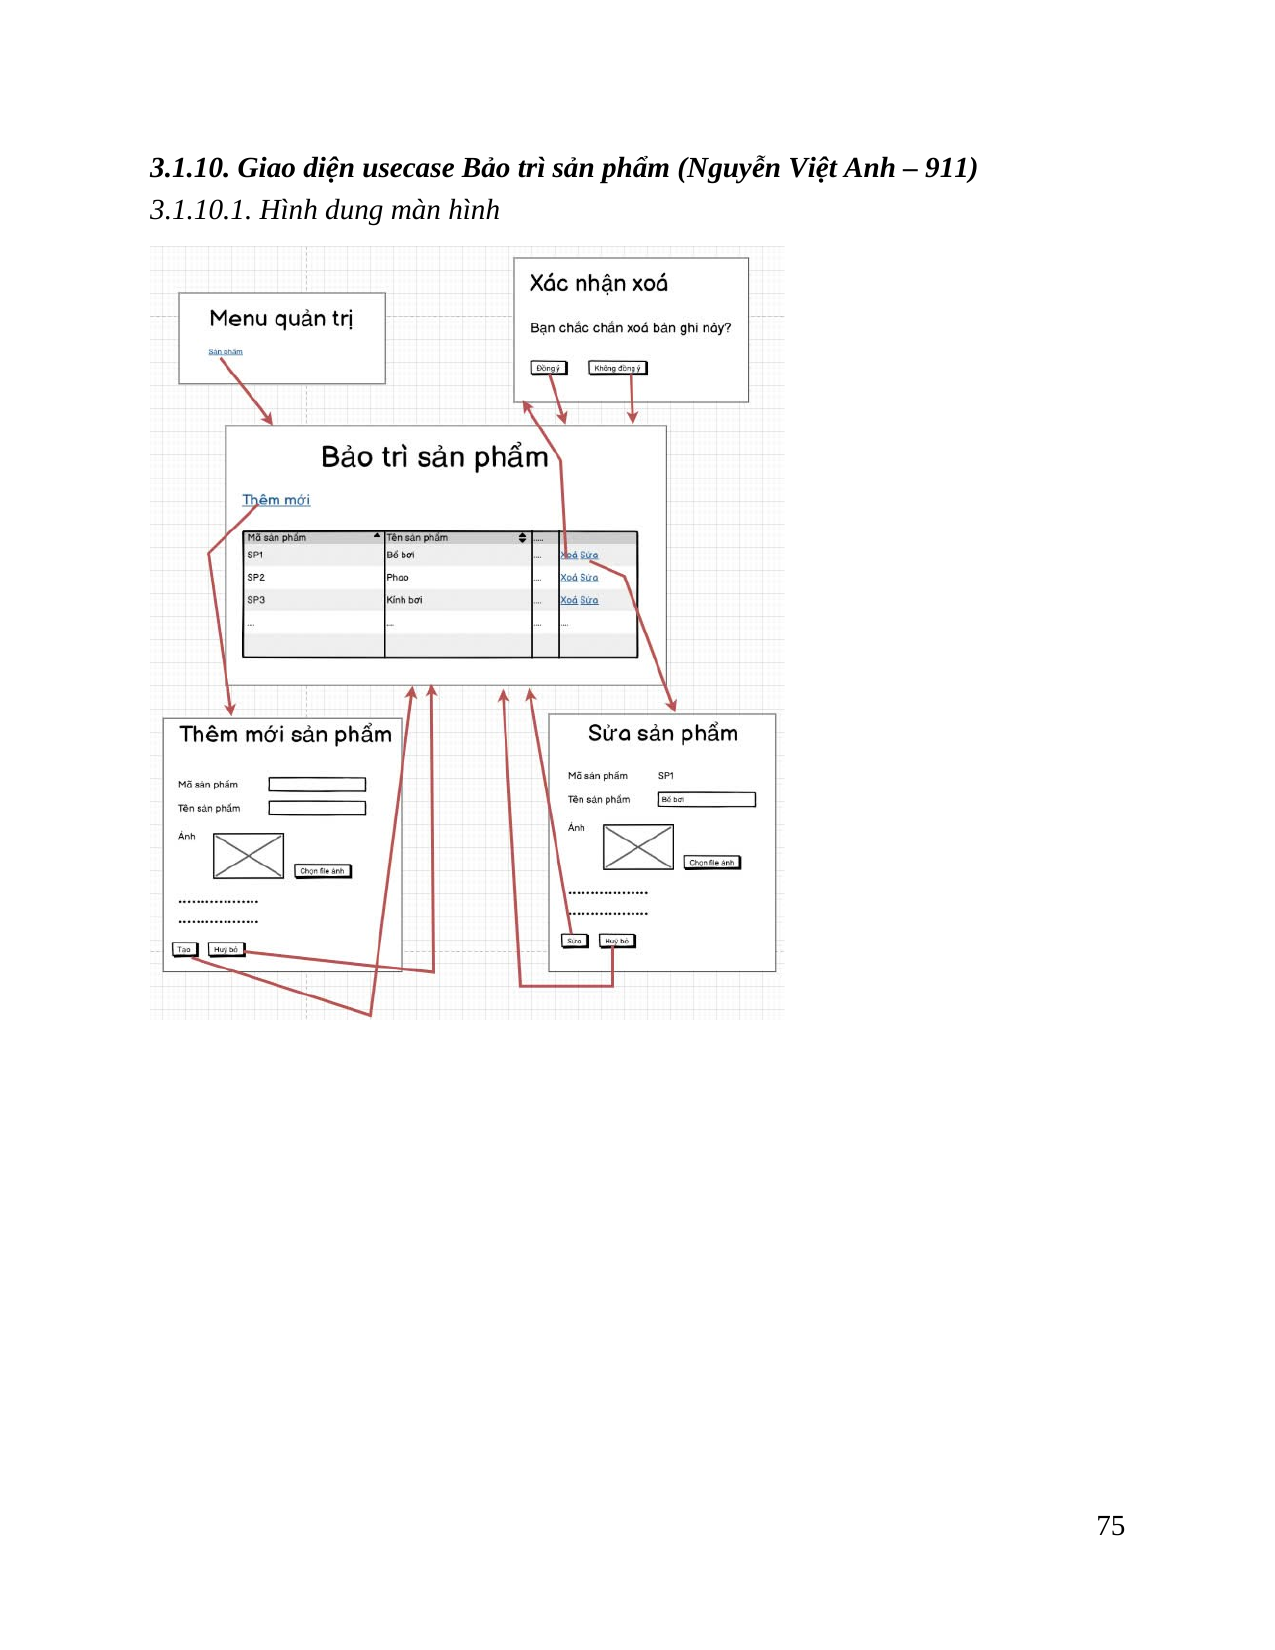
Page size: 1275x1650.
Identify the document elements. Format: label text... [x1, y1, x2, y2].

subtitle Hình dung màn hình [150, 192, 1125, 225]
picture [150, 246, 785, 1020]
subtitle Giao diện usecase Bảo trì sản phẩm (Nguyễn Việt Anh – 911) [150, 150, 1125, 183]
